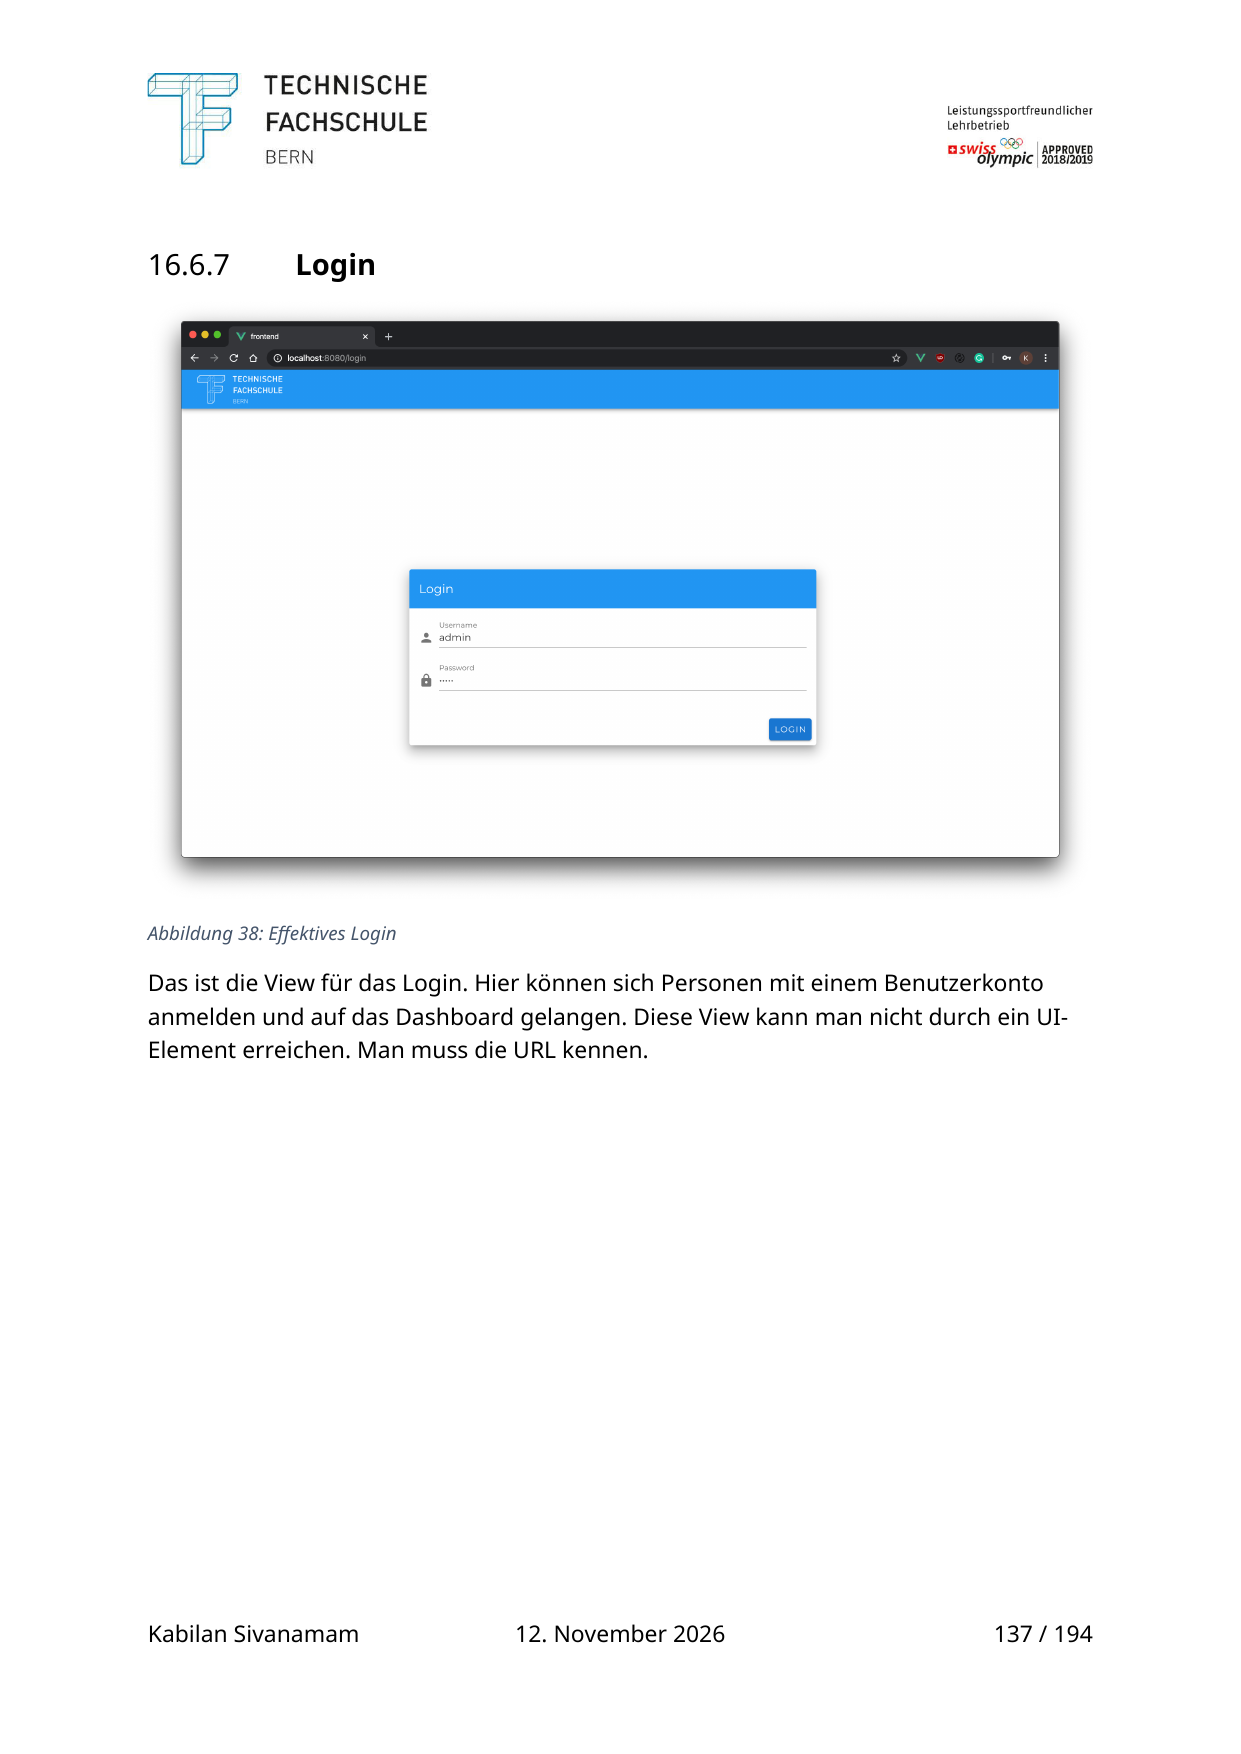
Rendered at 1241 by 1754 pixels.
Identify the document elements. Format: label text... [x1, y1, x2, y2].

text Das ist die View für das Login. Hier können sich Personen mit einem Benutzerkonto anmelden und auf das Dashboard gelangen. Diese View kann man nicht durch ein UI-Element erreichen. Man muss die URL kennen. [148, 967, 1093, 1066]
picture [147, 299, 1093, 902]
text Abbildung 38: Effektives Login [148, 920, 1093, 946]
picture [147, 73, 1093, 196]
subtitle Login [148, 244, 1093, 283]
